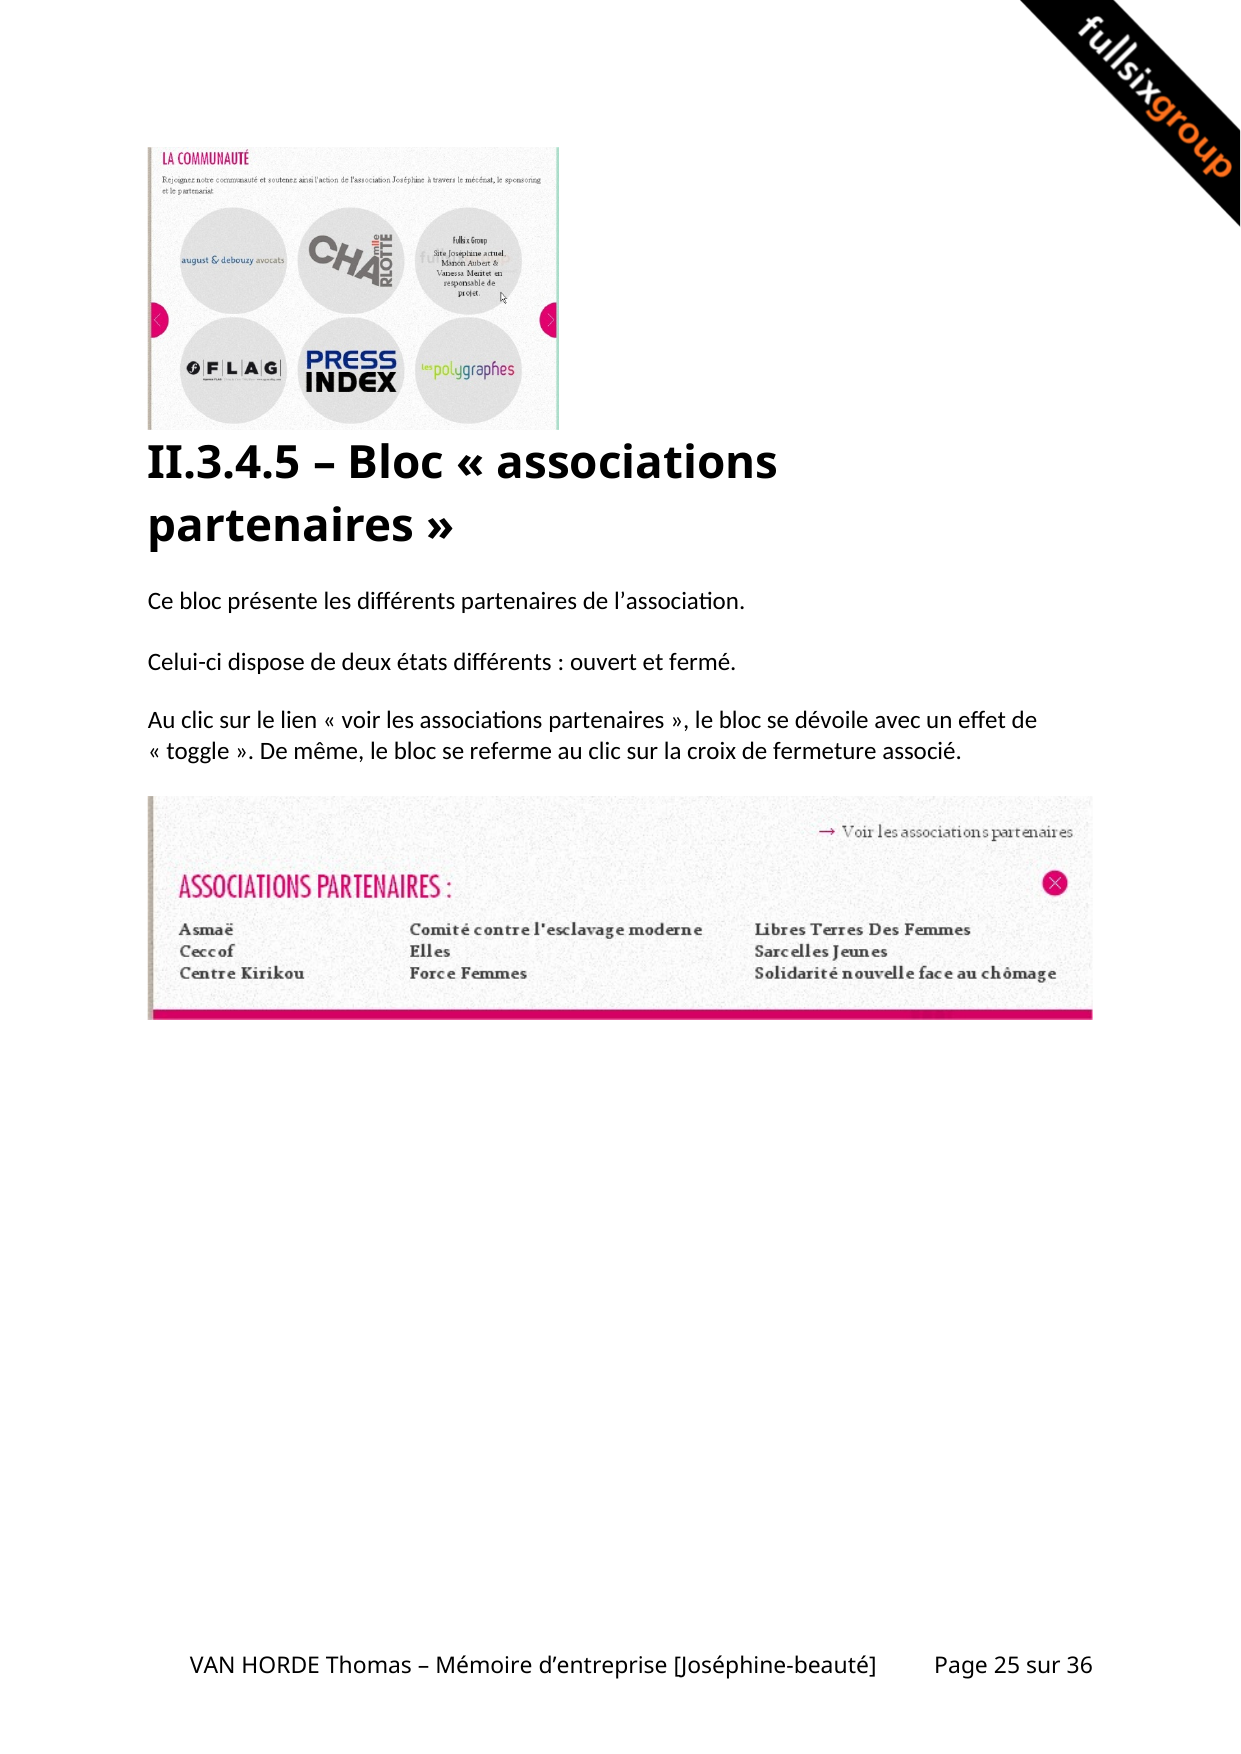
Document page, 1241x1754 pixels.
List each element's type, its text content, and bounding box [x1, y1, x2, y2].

picture [1017, 0, 1241, 237]
picture [147, 796, 1093, 1020]
text Au clic sur le lien « voir les associations partenaires », le bloc se dévoile avec un effet de « toggle ». De même, le bloc se referme au clic sur la croix de fermeture associé. [148, 704, 1093, 766]
text II.3.4.5 – Bloc « associations partenaires » [148, 429, 1093, 554]
picture [147, 147, 559, 430]
text Ce bloc présente les différents partenaires de l’association. [148, 585, 1093, 615]
text Celui-ci dispose de deux états différents : ouvert et fermé. [148, 646, 1093, 676]
